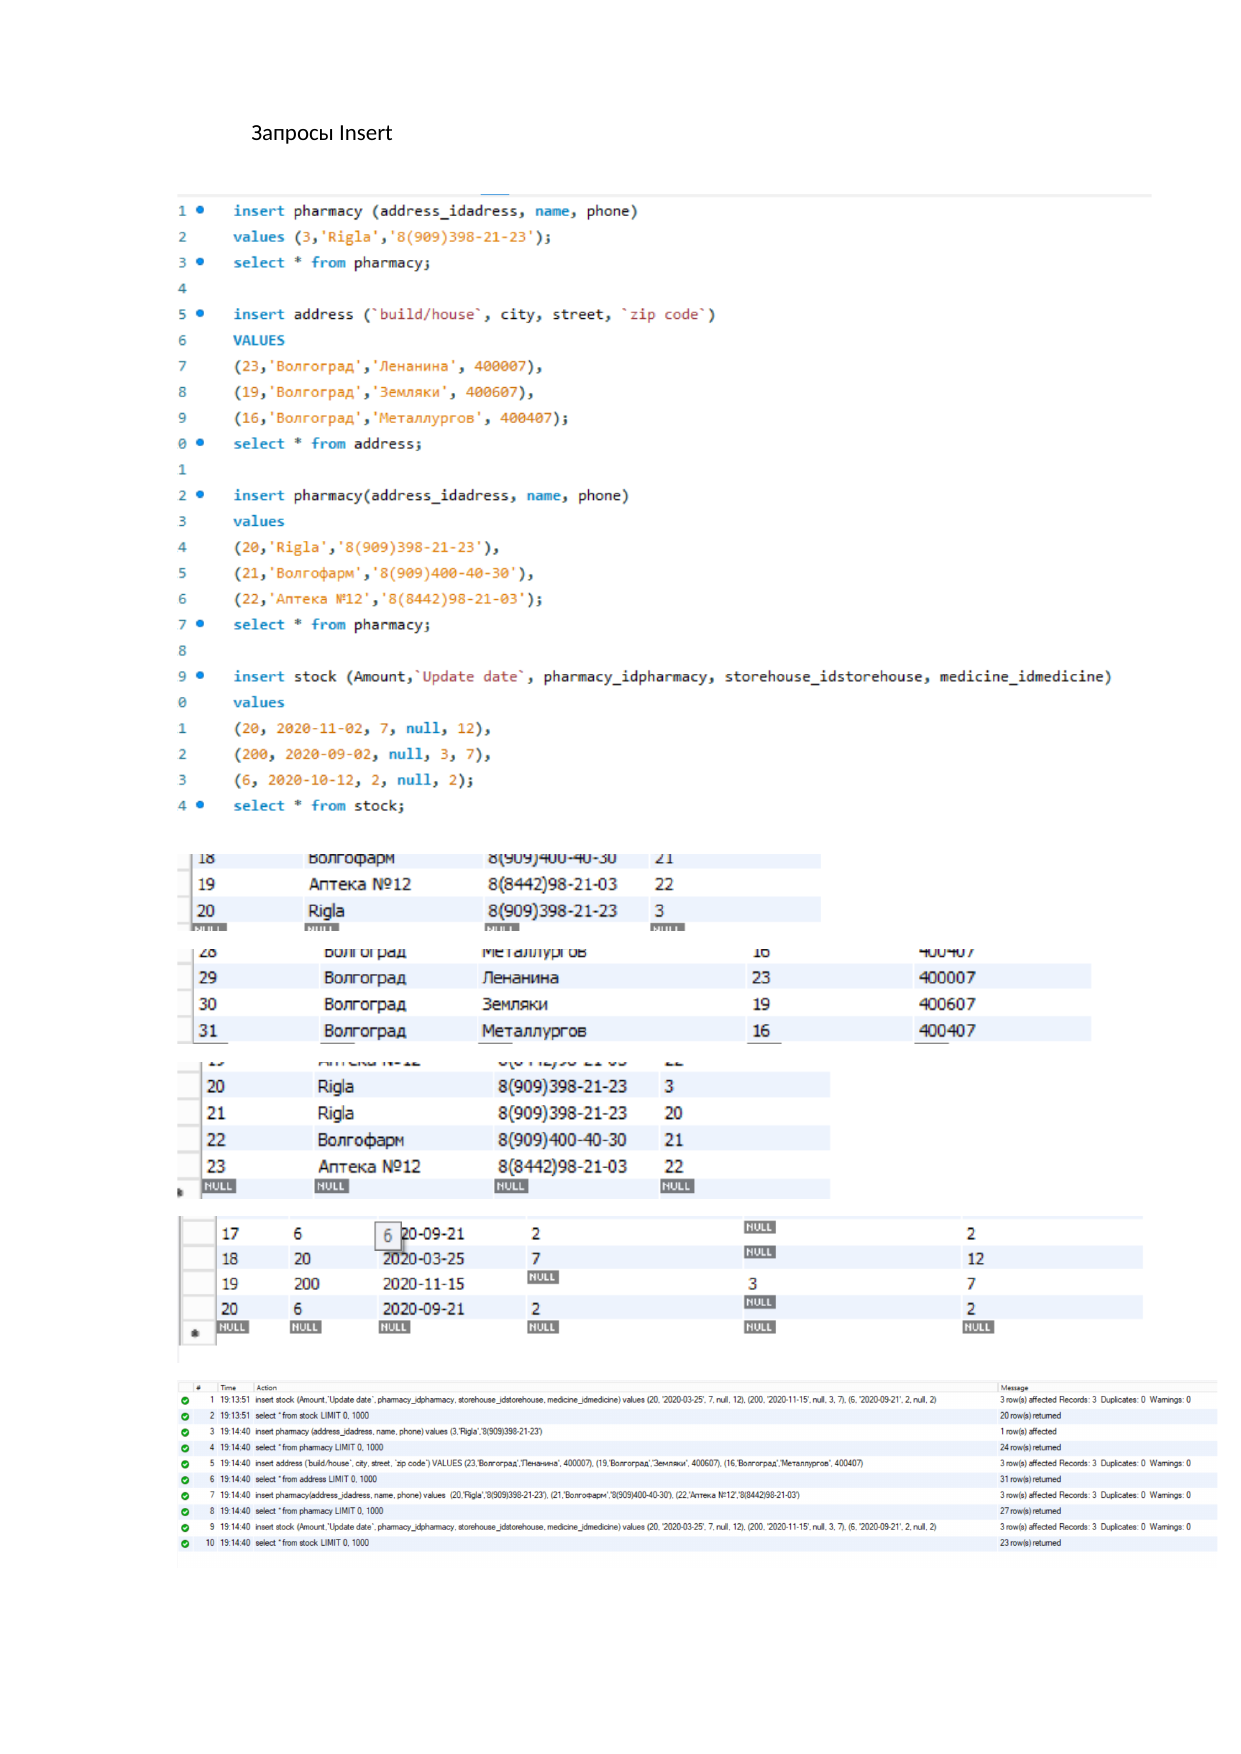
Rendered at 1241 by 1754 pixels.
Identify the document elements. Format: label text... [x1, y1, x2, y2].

text Запросы Insert [177, 118, 1152, 146]
picture [177, 854, 822, 931]
picture [177, 1216, 1152, 1363]
picture [177, 194, 1152, 831]
picture [177, 1062, 845, 1199]
picture [177, 949, 1103, 1044]
picture [177, 1380, 1218, 1568]
